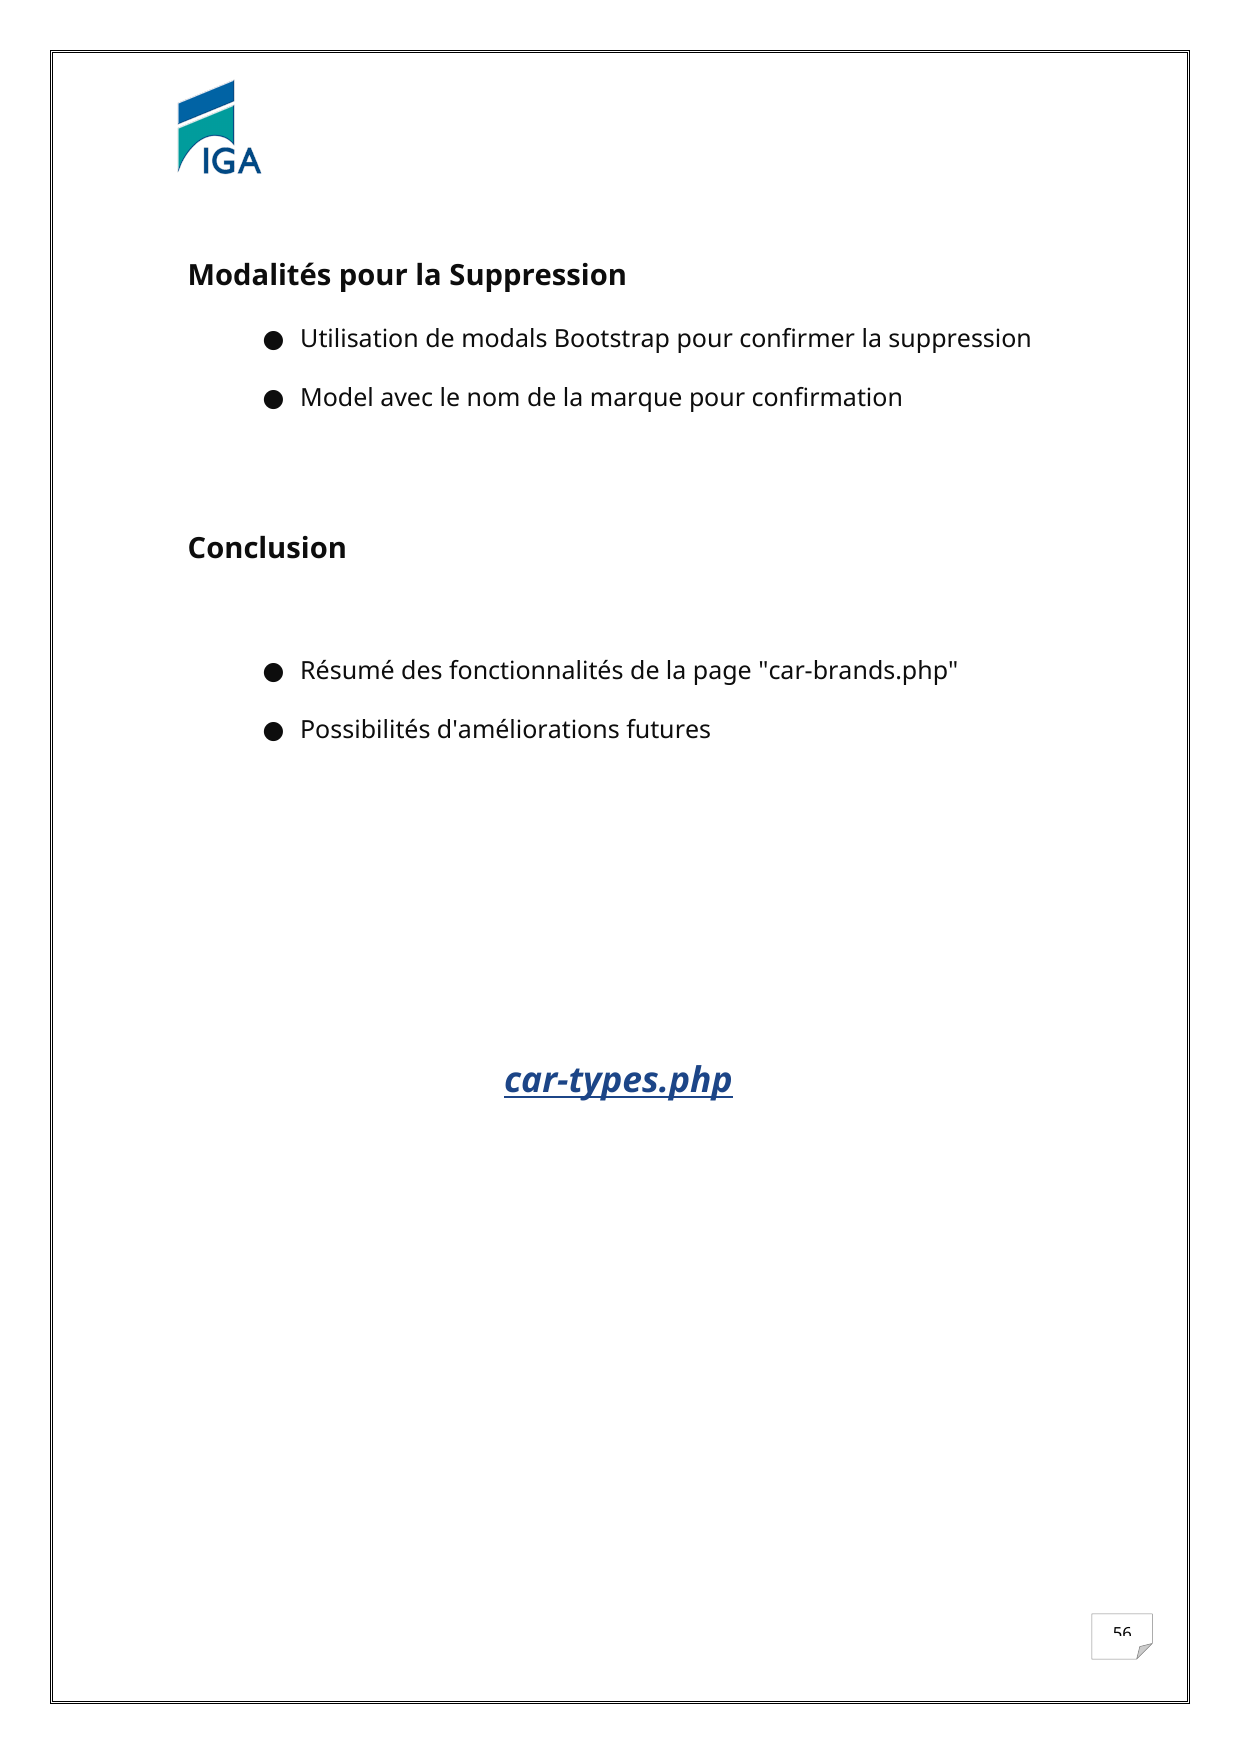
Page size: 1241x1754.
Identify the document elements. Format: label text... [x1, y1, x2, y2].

list Model avec le nom de la marque pour confirmation [262, 380, 1090, 414]
subtitle car-types.php [150, 1055, 1090, 1103]
list Possibilités d'améliorations futures [262, 712, 1090, 746]
picture [150, 75, 288, 179]
list Conclusion [187, 527, 1090, 567]
list Résumé des fonctionnalités de la page "car-brands.php" [262, 653, 1090, 687]
list Utilisation de modals Bootstrap pour confirmer la suppression [262, 321, 1090, 355]
list Modalités pour la Suppression [187, 254, 1090, 294]
